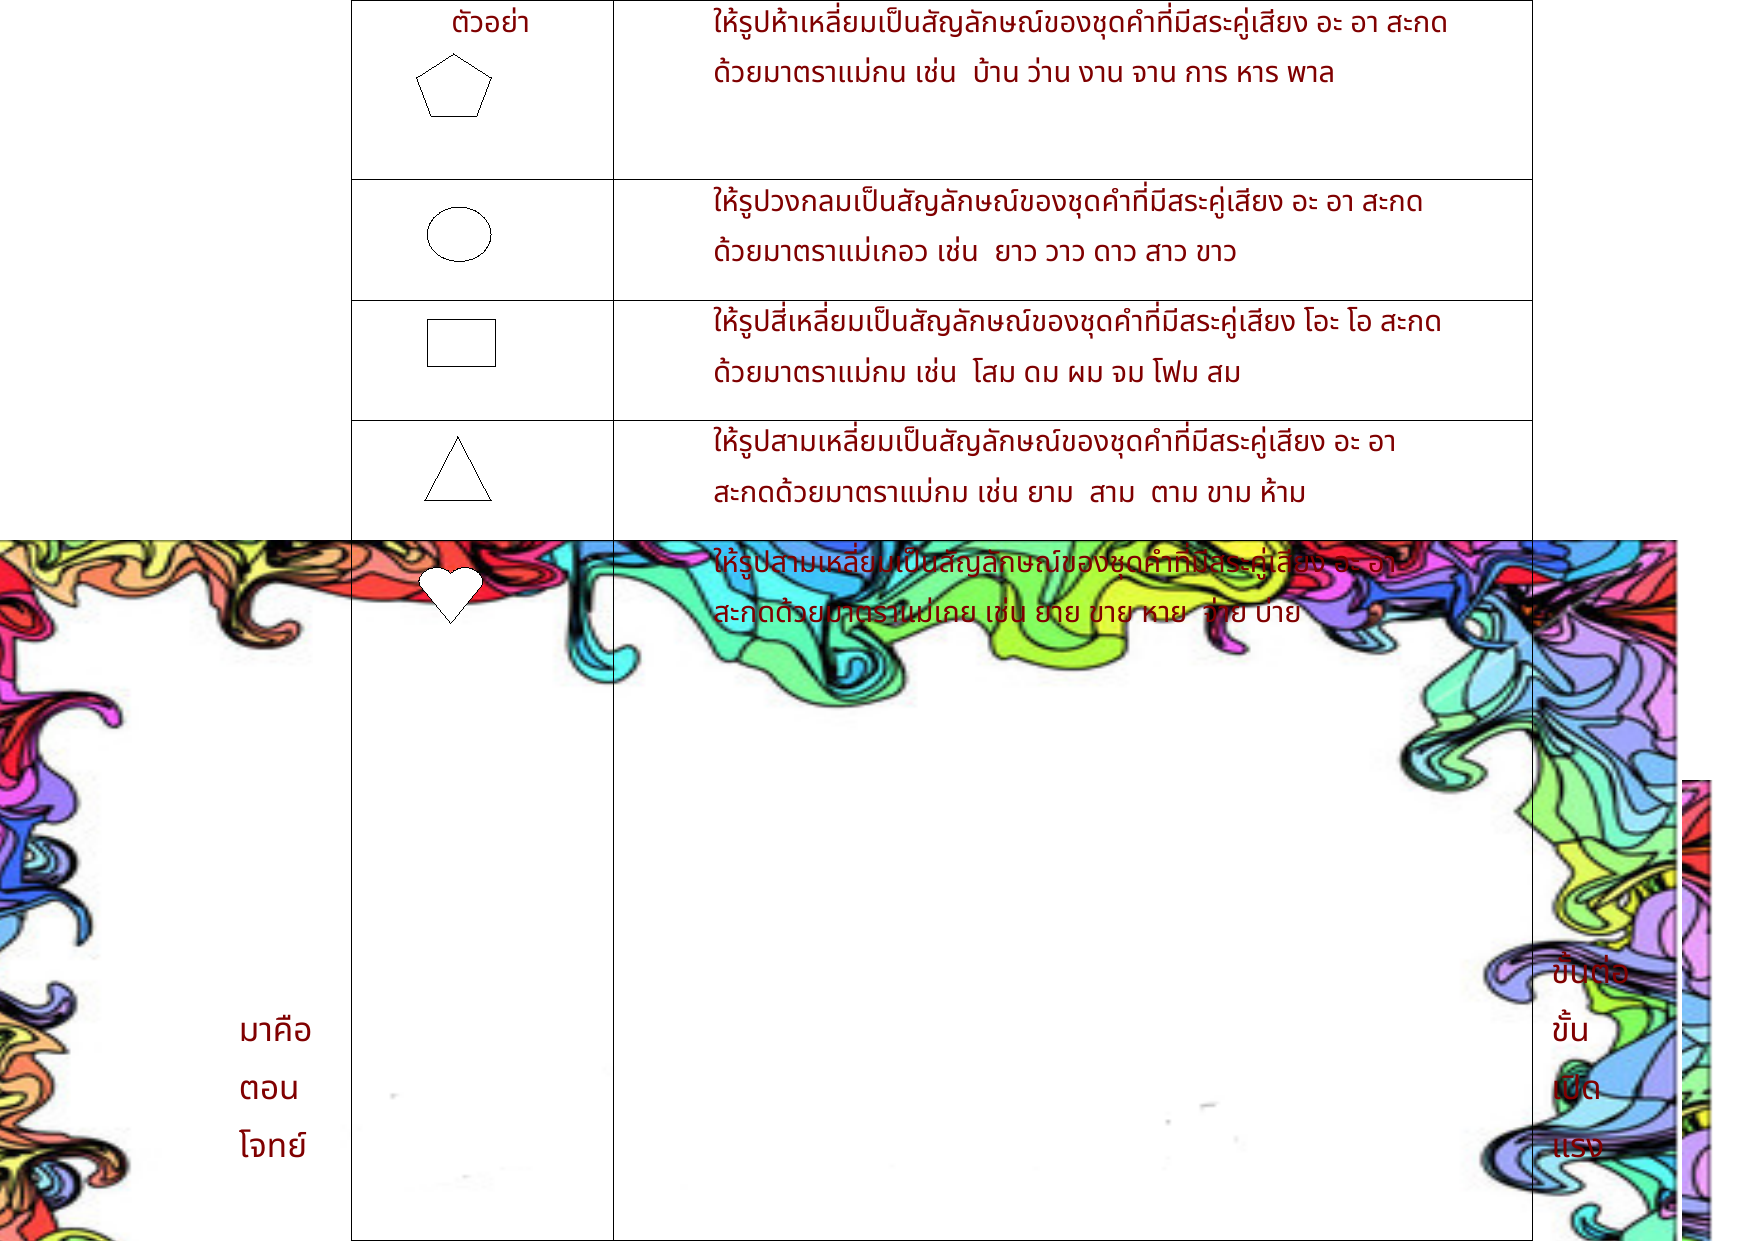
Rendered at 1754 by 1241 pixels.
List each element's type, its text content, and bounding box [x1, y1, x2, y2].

picture [0, 540, 351, 1241]
table_cell ให้รูปสี่เหลี่ยมเป็นสัญลักษณ์ของชุดคำที่มีสระคู่เสียง โอะ โอ สะกดด้วยมาตราแม่กม เช่น โสม ดม ผม จม โฟม สม [614, 301, 1532, 420]
table_header ตัวอย่าง [352, 1, 613, 179]
table_cell [352, 180, 613, 299]
table_cell [352, 421, 613, 540]
table_cell [352, 541, 613, 1240]
table_cell ให้รูปวงกลมเป็นสัญลักษณ์ของชุดคำที่มีสระคู่เสียง อะ อา สะกดด้วยมาตราแม่เกอว เช่น ยาว วาว ดาว สาว ขาว [614, 180, 1532, 299]
table_cell [352, 301, 613, 420]
picture [1533, 540, 1716, 1241]
table_header ให้รูปห้าเหลี่ยมเป็นสัญลักษณ์ของชุดคำที่มีสระคู่เสียง อะ อา สะกดด้วยมาตราแม่กน เช่น บ้าน ว่าน งาน จาน การ หาร พาล [614, 1, 1532, 179]
table_cell ให้รูปสามเหลี่ยมเป็นสัญลักษณ์ของชุดคำที่มีสระคู่เสียง อะ อา สะกดด้วยมาตราแม่กม เช่น ยาม สาม ตาม ขาม ห้าม [614, 421, 1532, 540]
table_cell ให้รูปสามเหลี่ยมเป็นสัญลักษณ์ของชุดคำที่มีสระคู่เสียง อะ อา สะกดด้วยมาตราแม่เกย เช่น ยาย ขาย หาย จ่าย บ่าย [614, 541, 1532, 1240]
